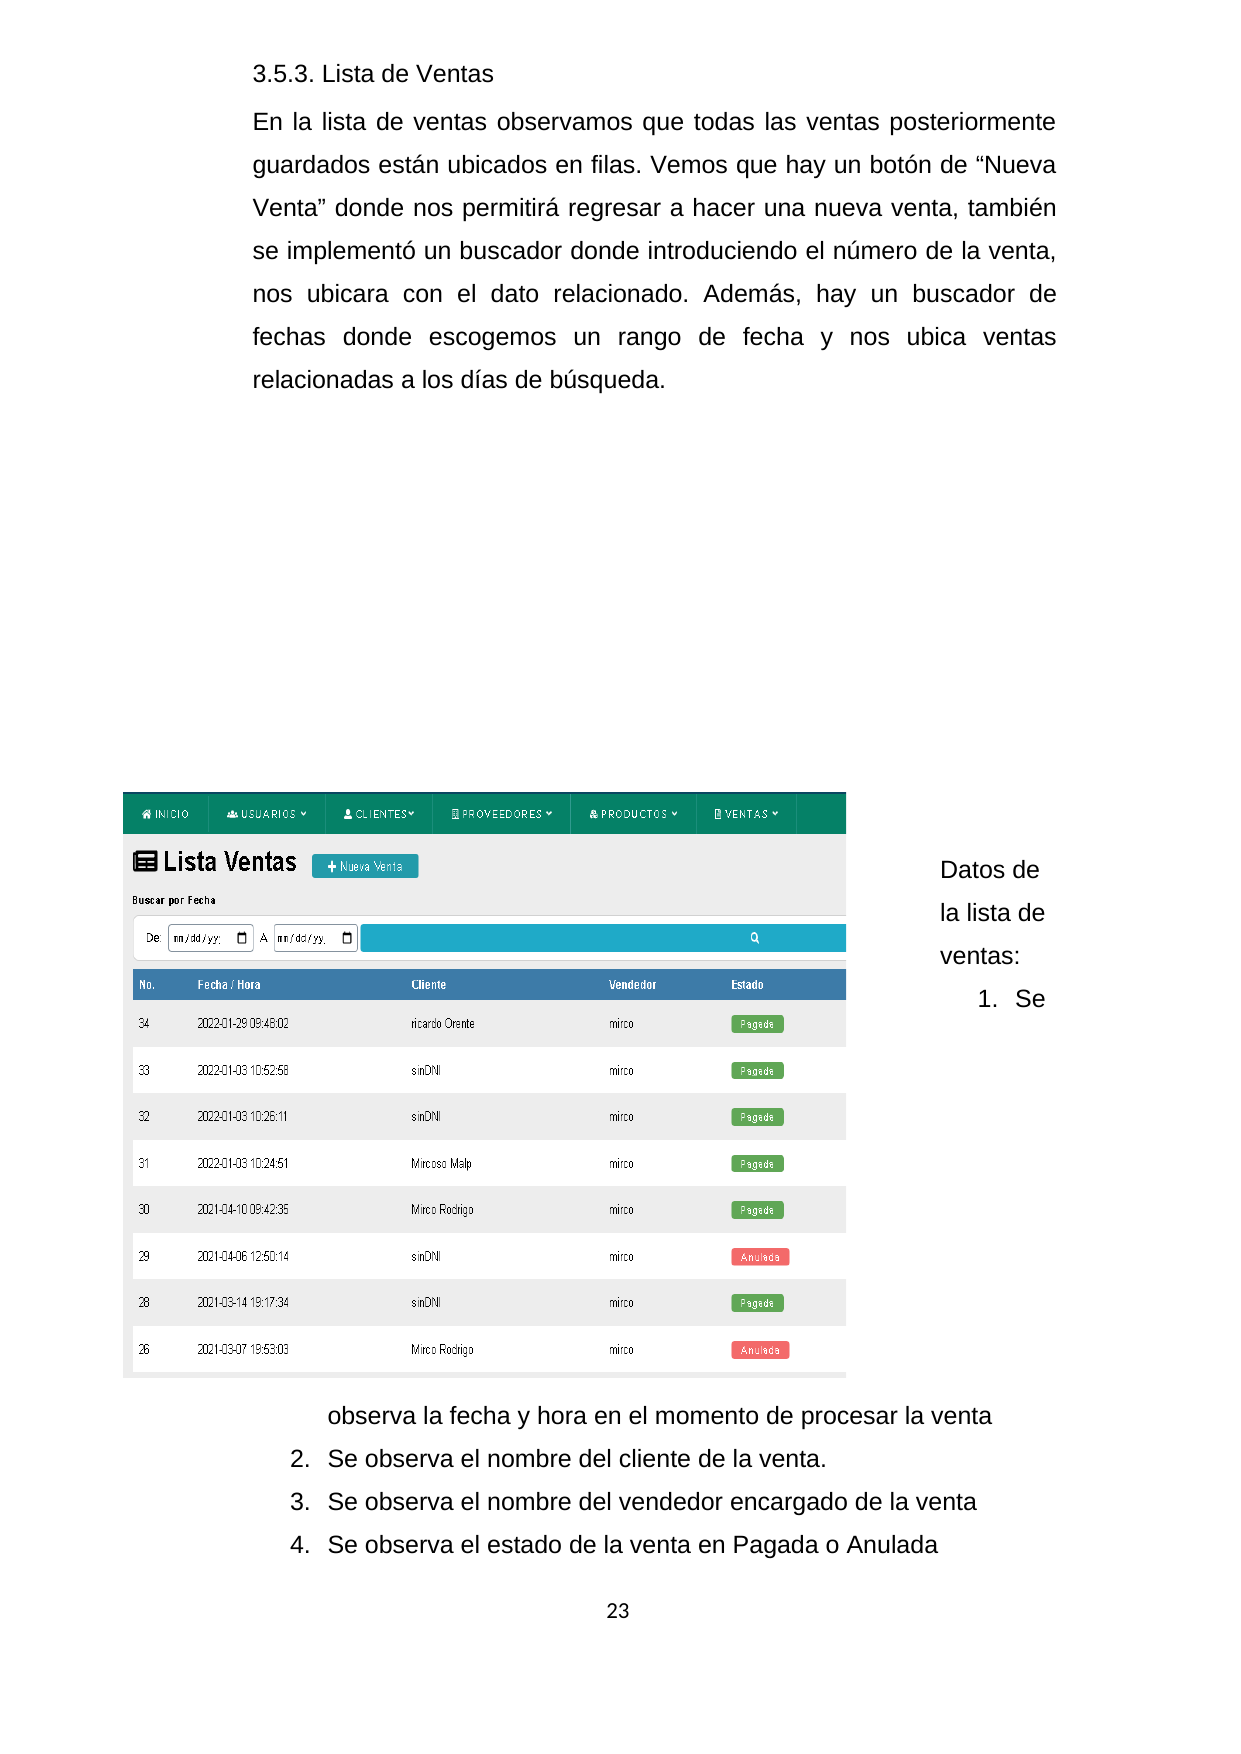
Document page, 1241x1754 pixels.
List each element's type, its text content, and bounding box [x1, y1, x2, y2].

text En la lista de ventas observamos que todas las ventas posteriormente guardados están ubicados en filas. Vemos que hay un botón de “Nueva Venta” donde nos permitirá regresar a hacer una nueva venta, también se implementó un buscador donde introduciendo el número de la venta, nos ubicara con el dato relacionado. Además, hay un buscador de fechas donde escogemos un rango de fecha y nos ubica ventas relacionadas a los días de búsqueda. [252, 107, 1058, 394]
list Se observa la fecha y hora en el momento de procesar la venta [290, 984, 1058, 1430]
text 3.5.3. Lista de Ventas [177, 59, 1058, 88]
list Se observa el nombre del cliente de la venta. [290, 1444, 1058, 1473]
list Se observa el estado de la venta en Pagada o Anulada [290, 1530, 1058, 1559]
list Se observa el nombre del vendedor encargado de la venta [290, 1487, 1058, 1516]
list Datos de la lista de ventas: [844, 855, 1058, 970]
picture [123, 792, 844, 1378]
